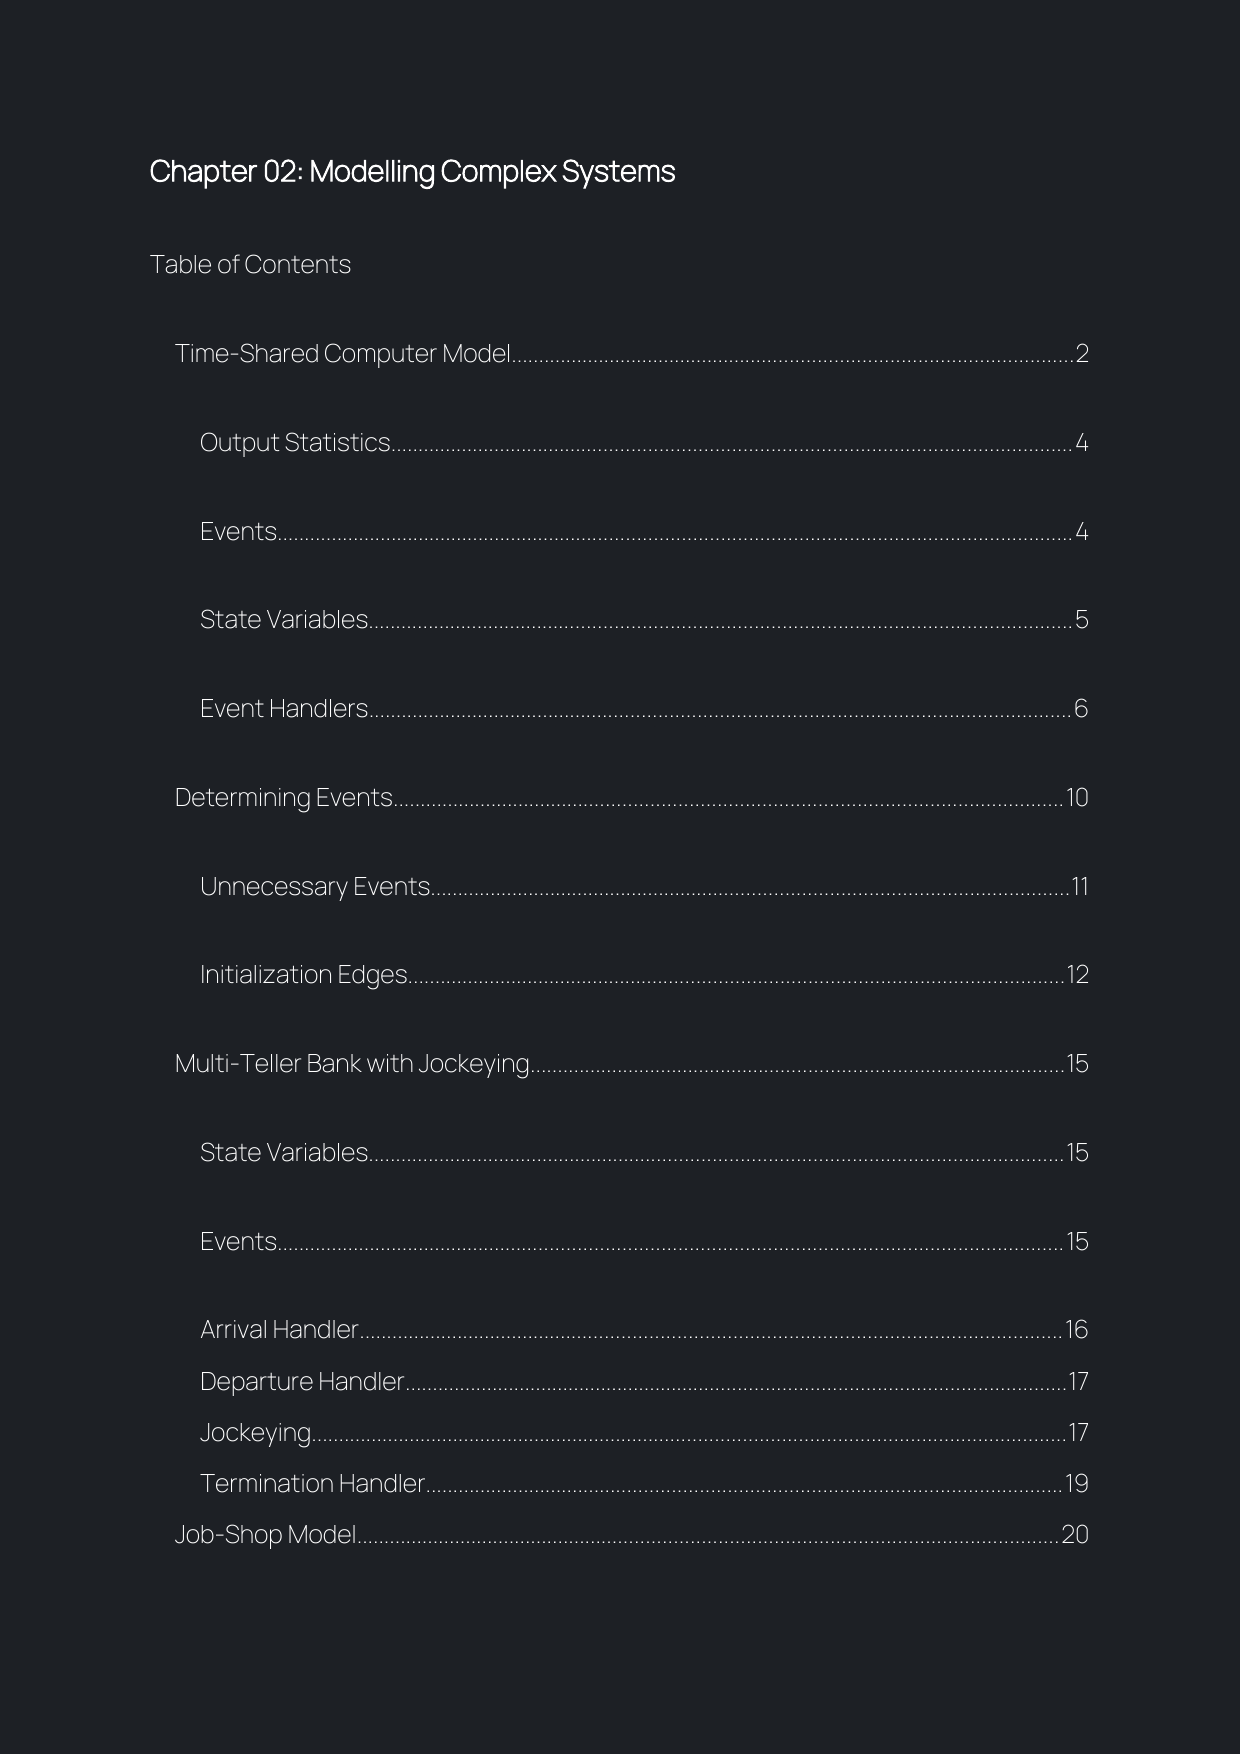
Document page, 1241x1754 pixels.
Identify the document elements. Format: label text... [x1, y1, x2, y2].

text Chapter 02: Modelling Complex Systems [150, 150, 1090, 190]
